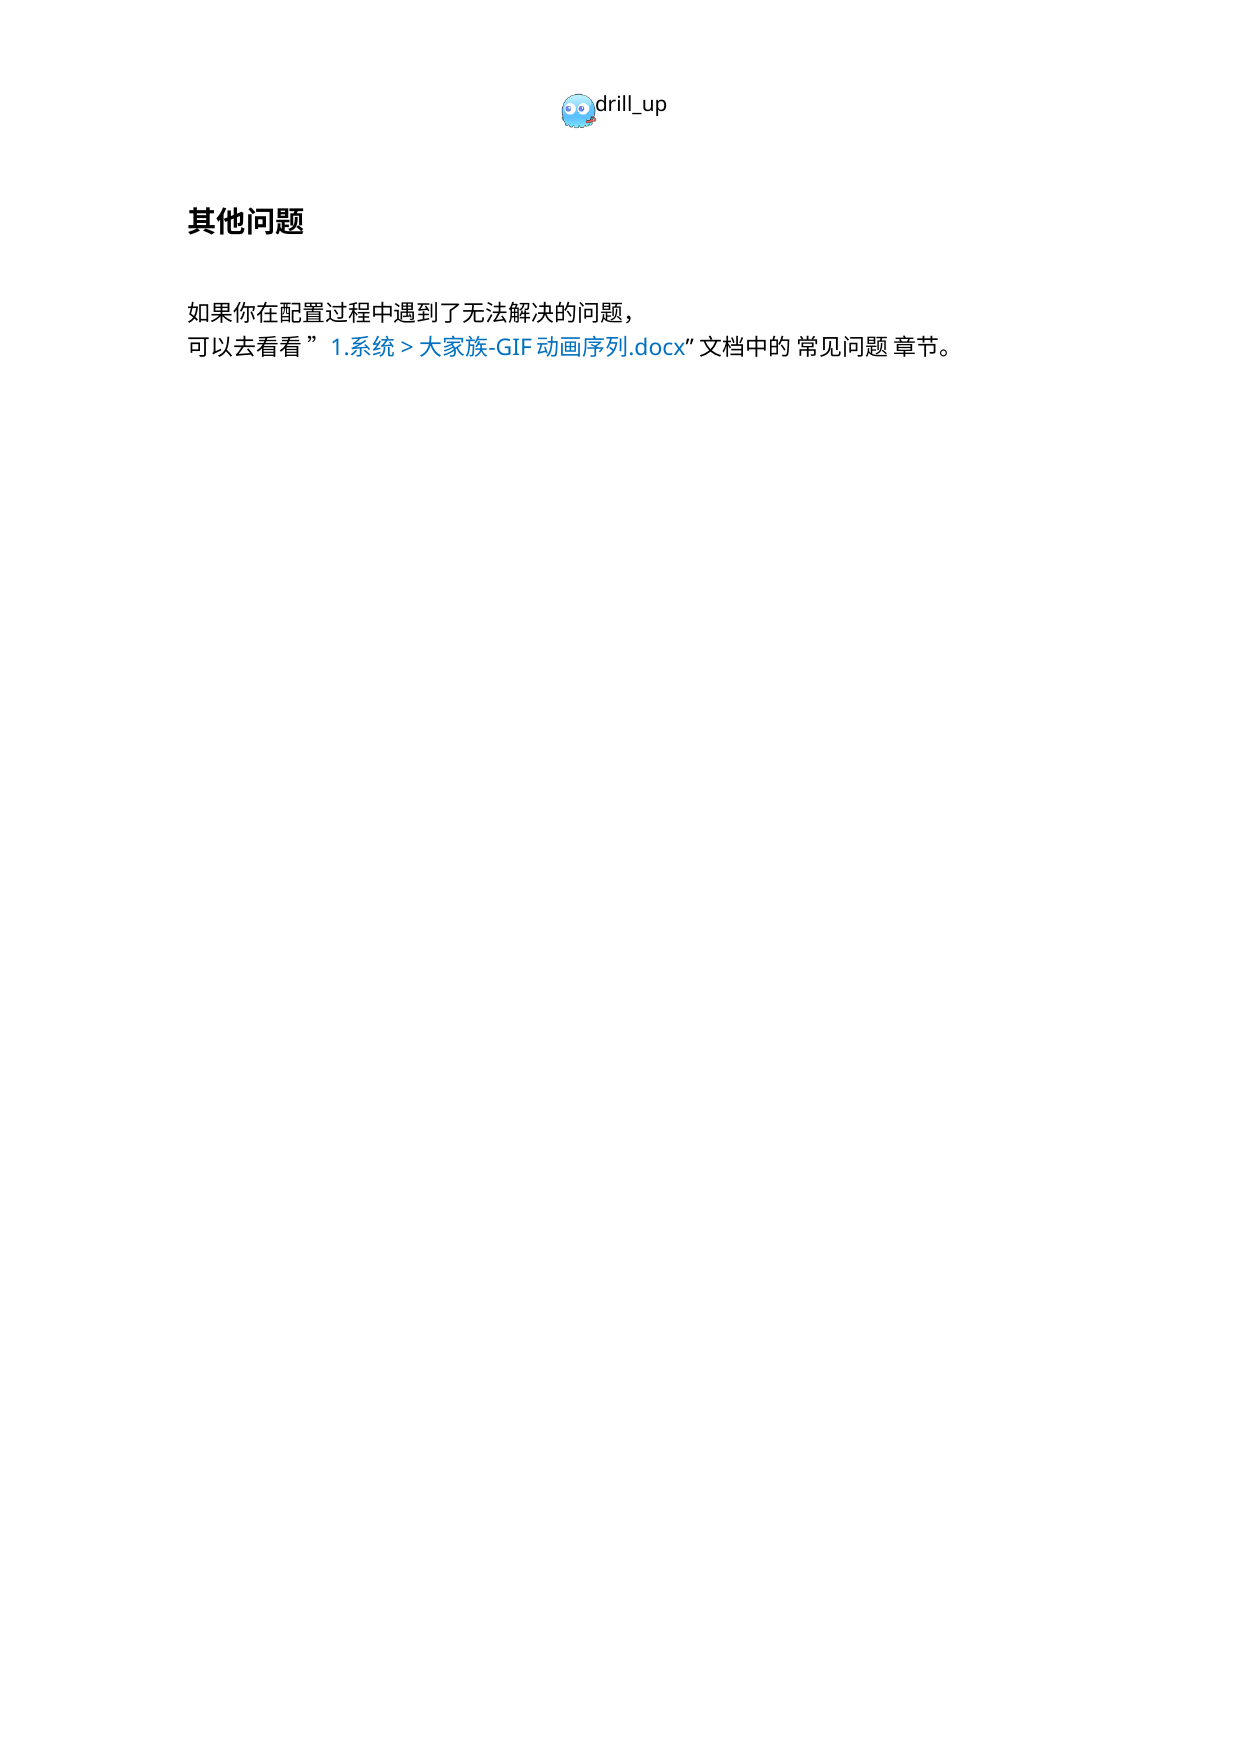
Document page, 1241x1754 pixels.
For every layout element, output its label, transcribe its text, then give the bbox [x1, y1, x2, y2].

text 可以去看看 ”1.系统 > 大家族-GIF动画序列.docx” 文档中的 常见问题 章节。 [187, 328, 1053, 362]
text 如果你在配置过程中遇到了无法解决的问题， [187, 295, 1053, 328]
picture [556, 88, 597, 130]
subtitle 其他问题 [187, 187, 1053, 252]
